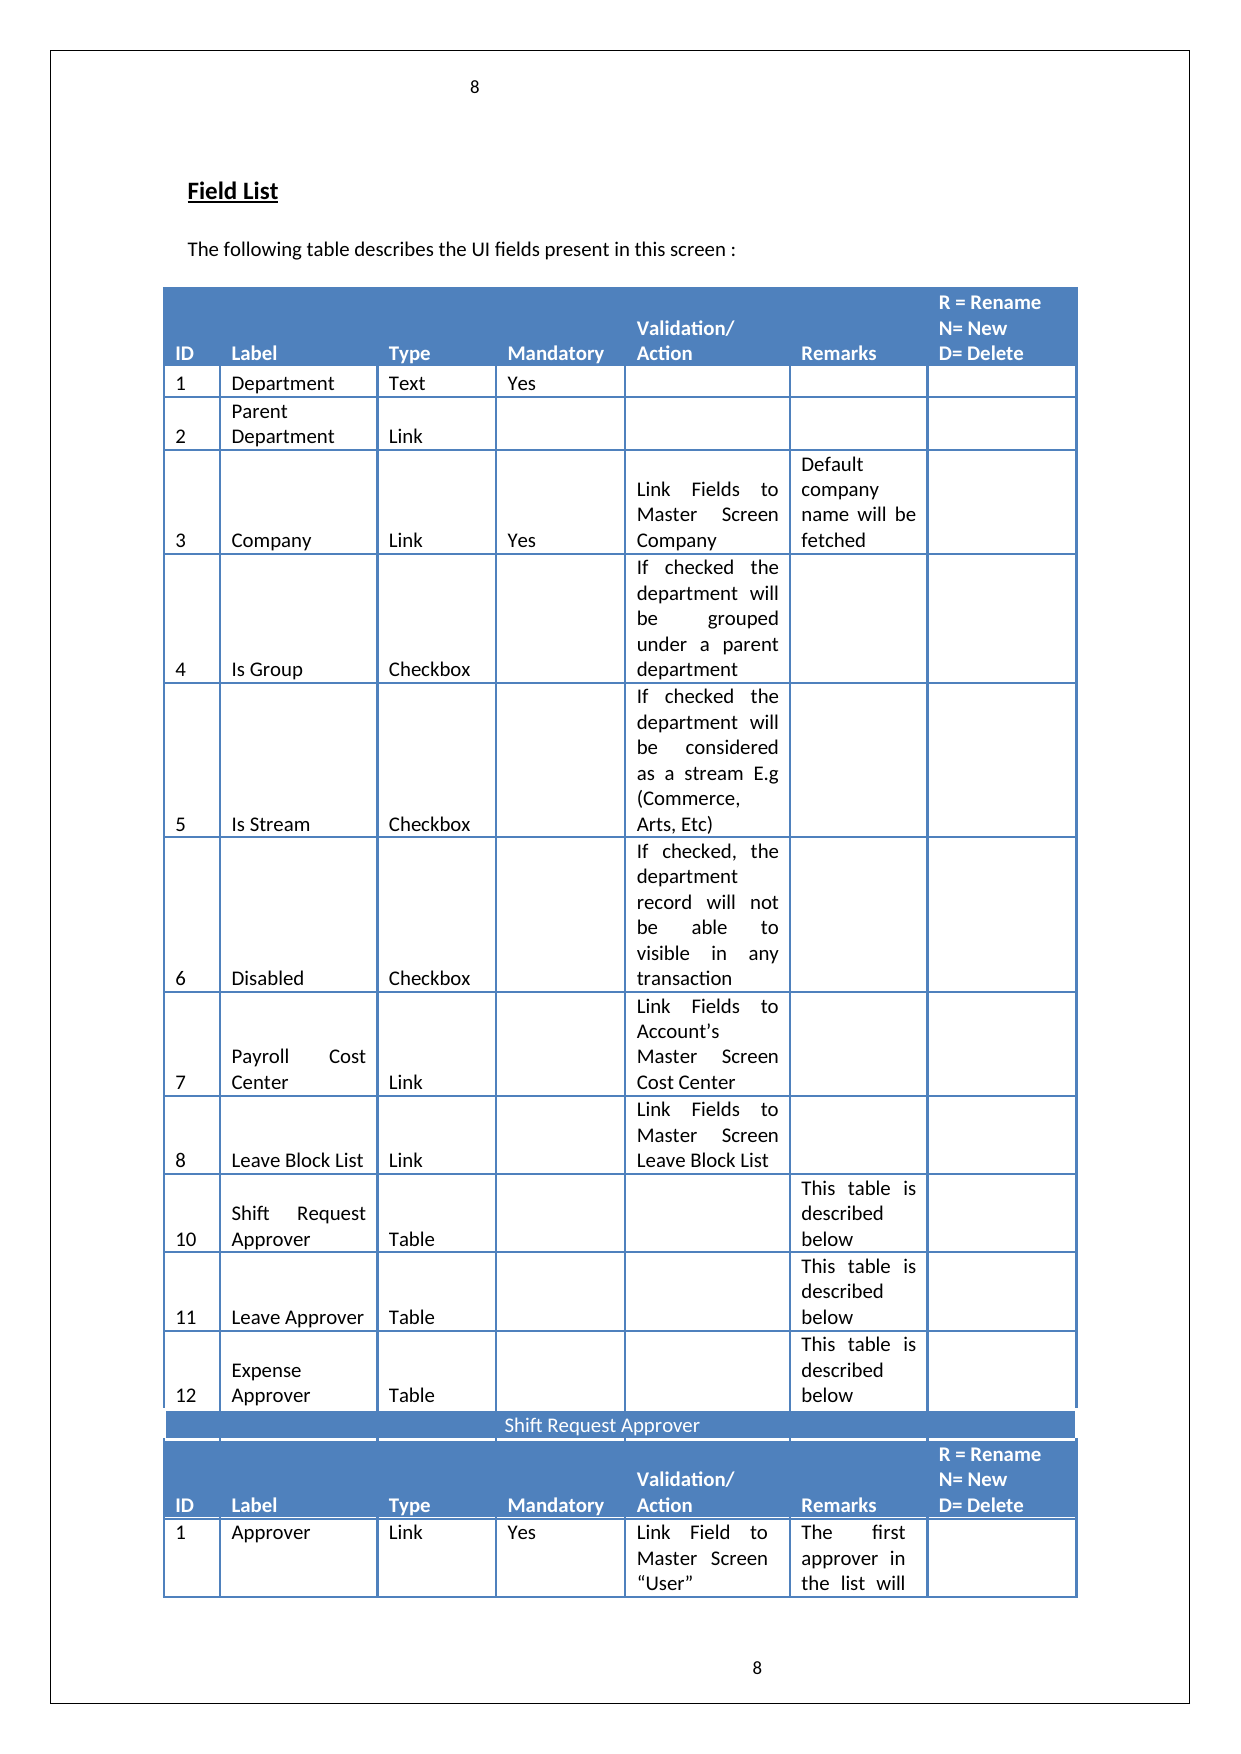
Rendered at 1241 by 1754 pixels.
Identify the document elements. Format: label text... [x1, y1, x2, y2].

table_cell Link [379, 1097, 495, 1173]
table_cell Link Fields to Master Screen Company [626, 451, 789, 552]
table_cell Yes [497, 370, 624, 396]
table_cell This table is described below [791, 1332, 926, 1408]
table_cell [497, 1253, 624, 1329]
table_cell Yes [497, 451, 624, 552]
table_cell Parent Department [221, 398, 376, 449]
table_cell Link [379, 993, 495, 1094]
table_header ID [165, 289, 219, 366]
table_cell 4 [165, 555, 219, 682]
table_cell Validation/ Action [626, 1441, 789, 1517]
table_cell [929, 555, 1075, 682]
table_cell Is Group [221, 555, 376, 682]
table_cell [791, 555, 926, 682]
table_cell [929, 993, 1075, 1094]
table_cell Link [379, 451, 495, 552]
table_cell If checked, the department record will not be able to visible in any transaction [626, 838, 789, 991]
table_cell [791, 838, 926, 991]
table_cell Company [221, 451, 376, 552]
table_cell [791, 1520, 926, 1596]
table_header R = Rename N= New D= Delete [929, 289, 1075, 366]
table_cell [497, 838, 624, 991]
table_cell 10 [165, 1175, 219, 1251]
table_cell [791, 993, 926, 1094]
table_cell 7 [165, 993, 219, 1094]
table_cell [626, 1332, 789, 1408]
list The following table describes the UI fields present in this screen : [187, 236, 1053, 262]
table_cell [929, 838, 1075, 991]
table_header Label [221, 289, 376, 366]
table_cell This table is described below [791, 1175, 926, 1251]
table_cell [497, 1175, 624, 1251]
table_cell Link [379, 398, 495, 449]
table_cell Disabled [221, 838, 376, 991]
table_cell 6 [165, 838, 219, 991]
table_cell Link [379, 1520, 495, 1596]
table_cell Department [221, 370, 376, 396]
table_cell Table [379, 1175, 495, 1251]
table_cell [929, 1253, 1075, 1329]
table_cell If checked the department will be grouped under a parent department [626, 555, 789, 682]
table_cell Checkbox [379, 555, 495, 682]
table_cell 1 [165, 370, 219, 396]
table_cell Link Fields to Master Screen Leave Block List [626, 1097, 789, 1173]
table_cell [626, 370, 789, 396]
table_header Mandatory [497, 289, 624, 366]
table_cell [791, 684, 926, 836]
table_cell Shift Request Approver [166, 1411, 1075, 1438]
table_cell [929, 1332, 1075, 1408]
table_cell [929, 370, 1075, 396]
table_cell Checkbox [379, 838, 495, 991]
table_cell [497, 1097, 624, 1173]
table_header Remarks [791, 289, 926, 366]
table_cell [497, 993, 624, 1094]
table_cell [626, 1253, 789, 1329]
table_cell [791, 398, 926, 449]
table_cell [497, 555, 624, 682]
table_cell Expense Approver [221, 1332, 376, 1408]
table_cell Shift Request Approver [221, 1175, 376, 1251]
table_cell [929, 451, 1075, 552]
table_cell 3 [165, 451, 219, 552]
table_cell [626, 398, 789, 449]
table_cell Leave Approver [221, 1253, 376, 1329]
table_cell [929, 1175, 1075, 1251]
table_cell [791, 370, 926, 396]
table_cell R = Rename N= New D= Delete [929, 1441, 1075, 1517]
table_cell 2 [165, 398, 219, 449]
table_cell Text [379, 370, 495, 396]
table_cell Type [379, 1441, 495, 1517]
list Field List [187, 175, 1053, 206]
table_cell Approver [221, 1520, 376, 1596]
table_cell [929, 398, 1075, 449]
table_cell [497, 1332, 624, 1408]
table_cell Default company name will be fetched [791, 451, 926, 552]
table_cell ID [165, 1441, 219, 1517]
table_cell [626, 1520, 789, 1596]
table_cell 8 [165, 1097, 219, 1173]
table_cell 1 [165, 1520, 219, 1596]
table_cell [497, 398, 624, 449]
table_cell This table is described below [791, 1253, 926, 1329]
table_cell Table [379, 1332, 495, 1408]
table_cell [497, 684, 624, 836]
table_cell [929, 684, 1075, 836]
table_cell Remarks [791, 1441, 926, 1517]
table_cell Is Stream [221, 684, 376, 836]
table_cell [929, 1520, 1075, 1596]
table_cell 5 [165, 684, 219, 836]
table_cell Checkbox [379, 684, 495, 836]
table_header Validation/ Action [626, 289, 789, 366]
table_cell Payroll Cost Center [221, 993, 376, 1094]
table_cell If checked the department will be considered as a stream E.g (Commerce, Arts, Etc) [626, 684, 789, 836]
table_cell [929, 1097, 1075, 1173]
table_cell Mandatory [497, 1441, 624, 1517]
table_cell Table [379, 1253, 495, 1329]
table_header Type [379, 289, 495, 366]
table_cell [791, 1097, 926, 1173]
table_cell Yes [497, 1520, 624, 1596]
table_cell [626, 1175, 789, 1251]
table_cell Label [221, 1441, 376, 1517]
table_cell Link Fields to Account’s Master Screen Cost Center [626, 993, 789, 1094]
table_cell 11 [165, 1253, 219, 1329]
table_cell Leave Block List [221, 1097, 376, 1173]
table_cell 12 [165, 1332, 219, 1408]
